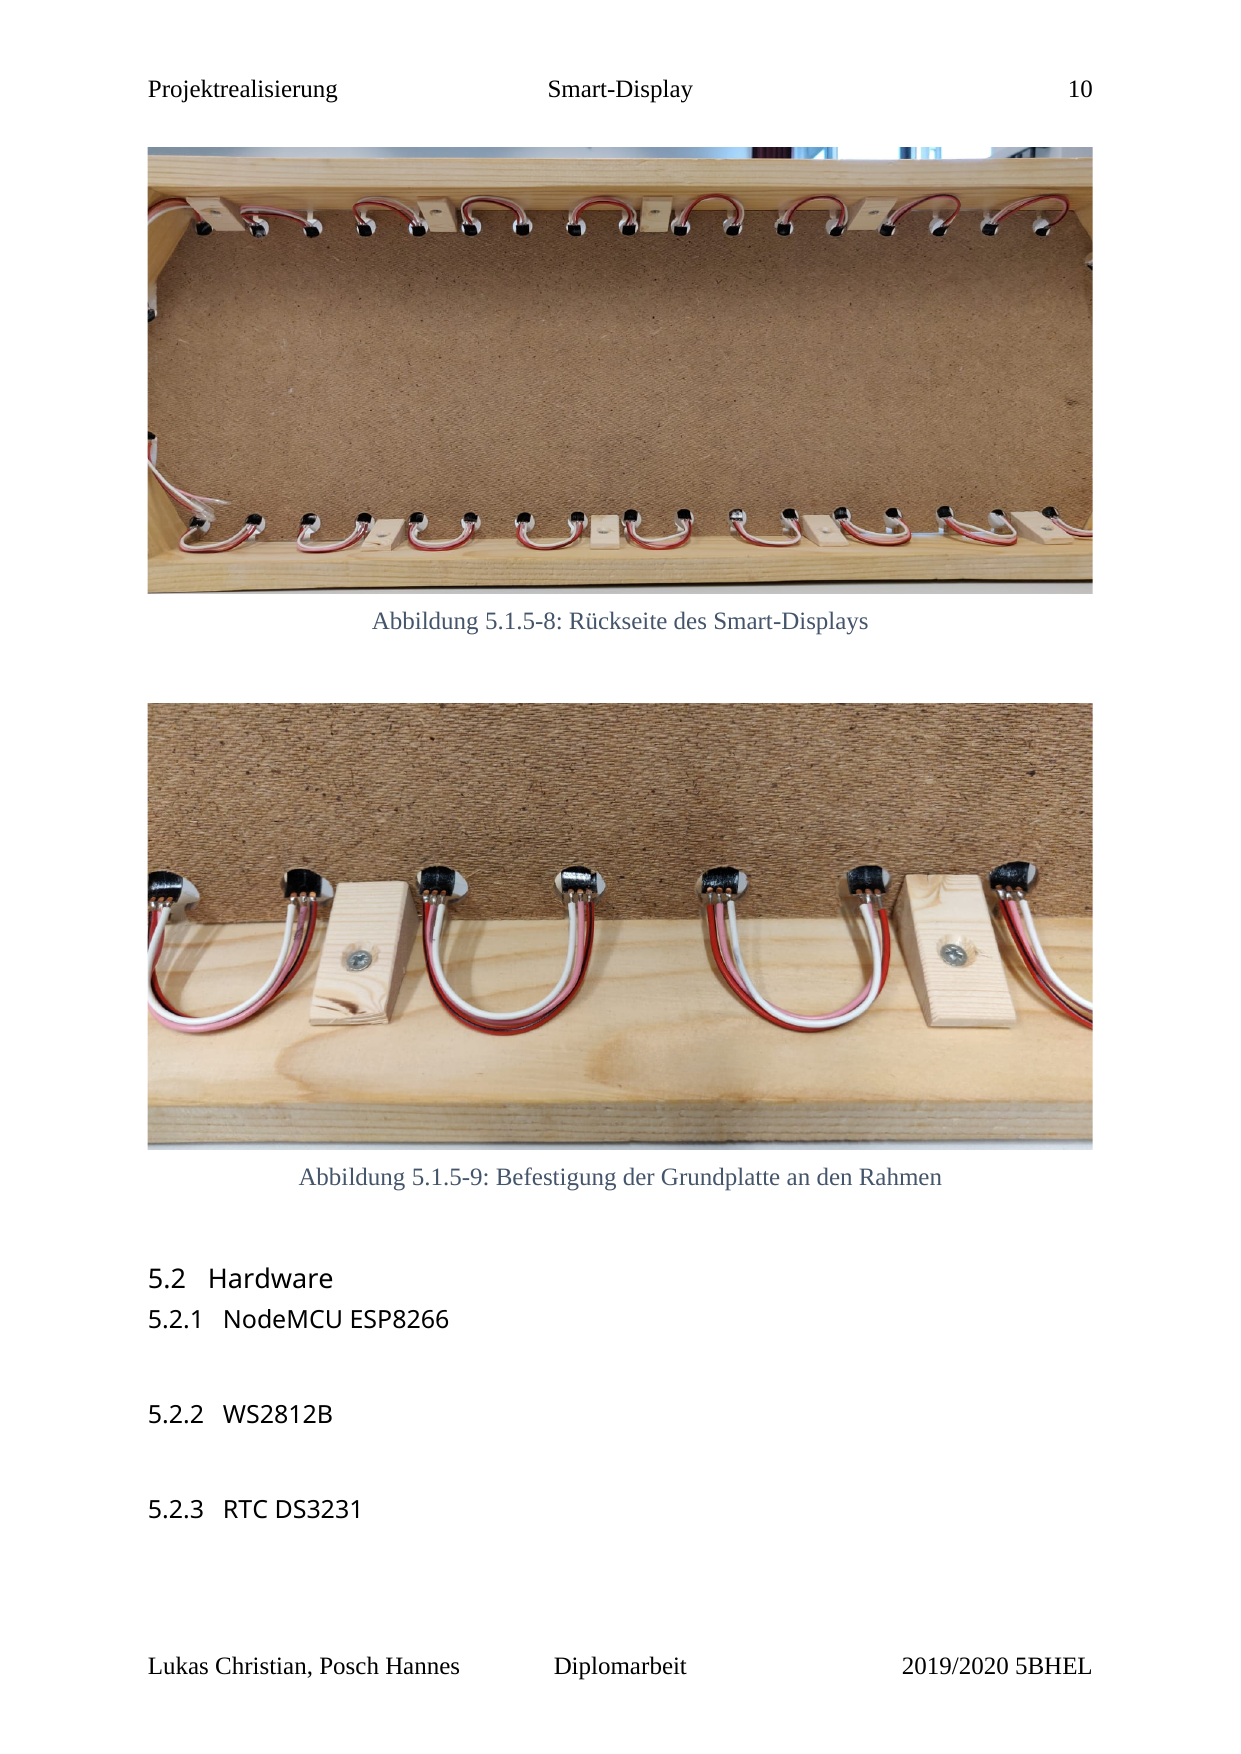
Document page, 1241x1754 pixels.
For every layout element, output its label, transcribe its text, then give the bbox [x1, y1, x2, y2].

subtitle WS2812B [148, 1395, 1093, 1430]
picture [147, 147, 1093, 594]
subtitle NodeMCU ESP8266 [148, 1300, 1093, 1335]
subtitle Hardware [148, 1259, 1093, 1296]
subtitle RTC DS3231 [148, 1490, 1093, 1525]
picture [147, 703, 1093, 1150]
